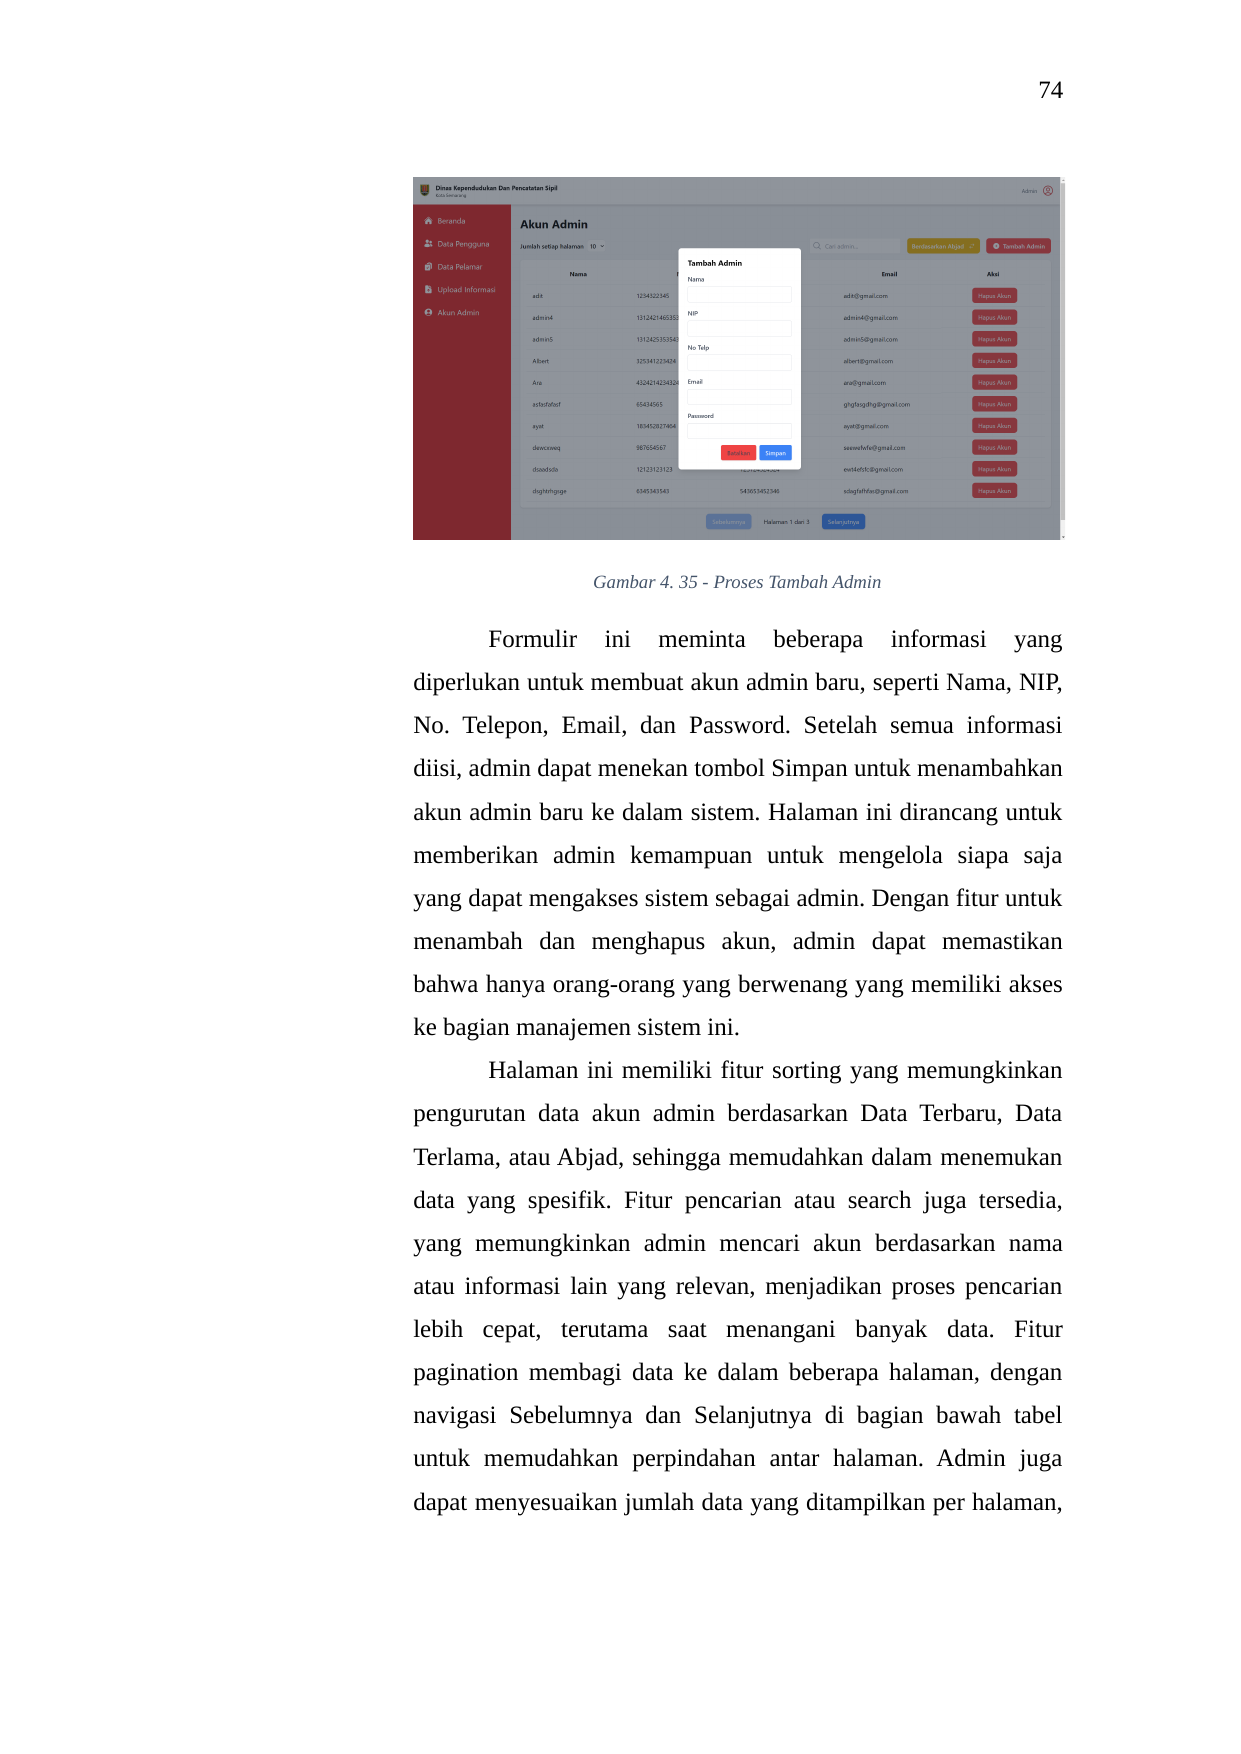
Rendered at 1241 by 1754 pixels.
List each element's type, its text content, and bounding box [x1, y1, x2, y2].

text Gambar 4. 35 - Proses Tambah Admin [413, 571, 1063, 593]
picture [413, 177, 1065, 540]
list Formulir ini meminta beberapa informasi yang diperlukan untuk membuat akun admin baru, seperti Nama, NIP, No. Telepon, Email, dan Password. Setelah semua informasi diisi, admin dapat menekan tombol Simpan untuk menambahkan akun admin baru ke dalam sistem. Halaman ini dirancang untuk memberikan admin kemampuan untuk mengelola siapa saja yang dapat mengakses sistem sebagai admin. Dengan fitur untuk menambah dan menghapus akun, admin dapat memastikan bahwa hanya orang-orang yang berwenang yang memiliki akses ke bagian manajemen sistem ini. [413, 624, 1063, 1041]
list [413, 1055, 1063, 1515]
